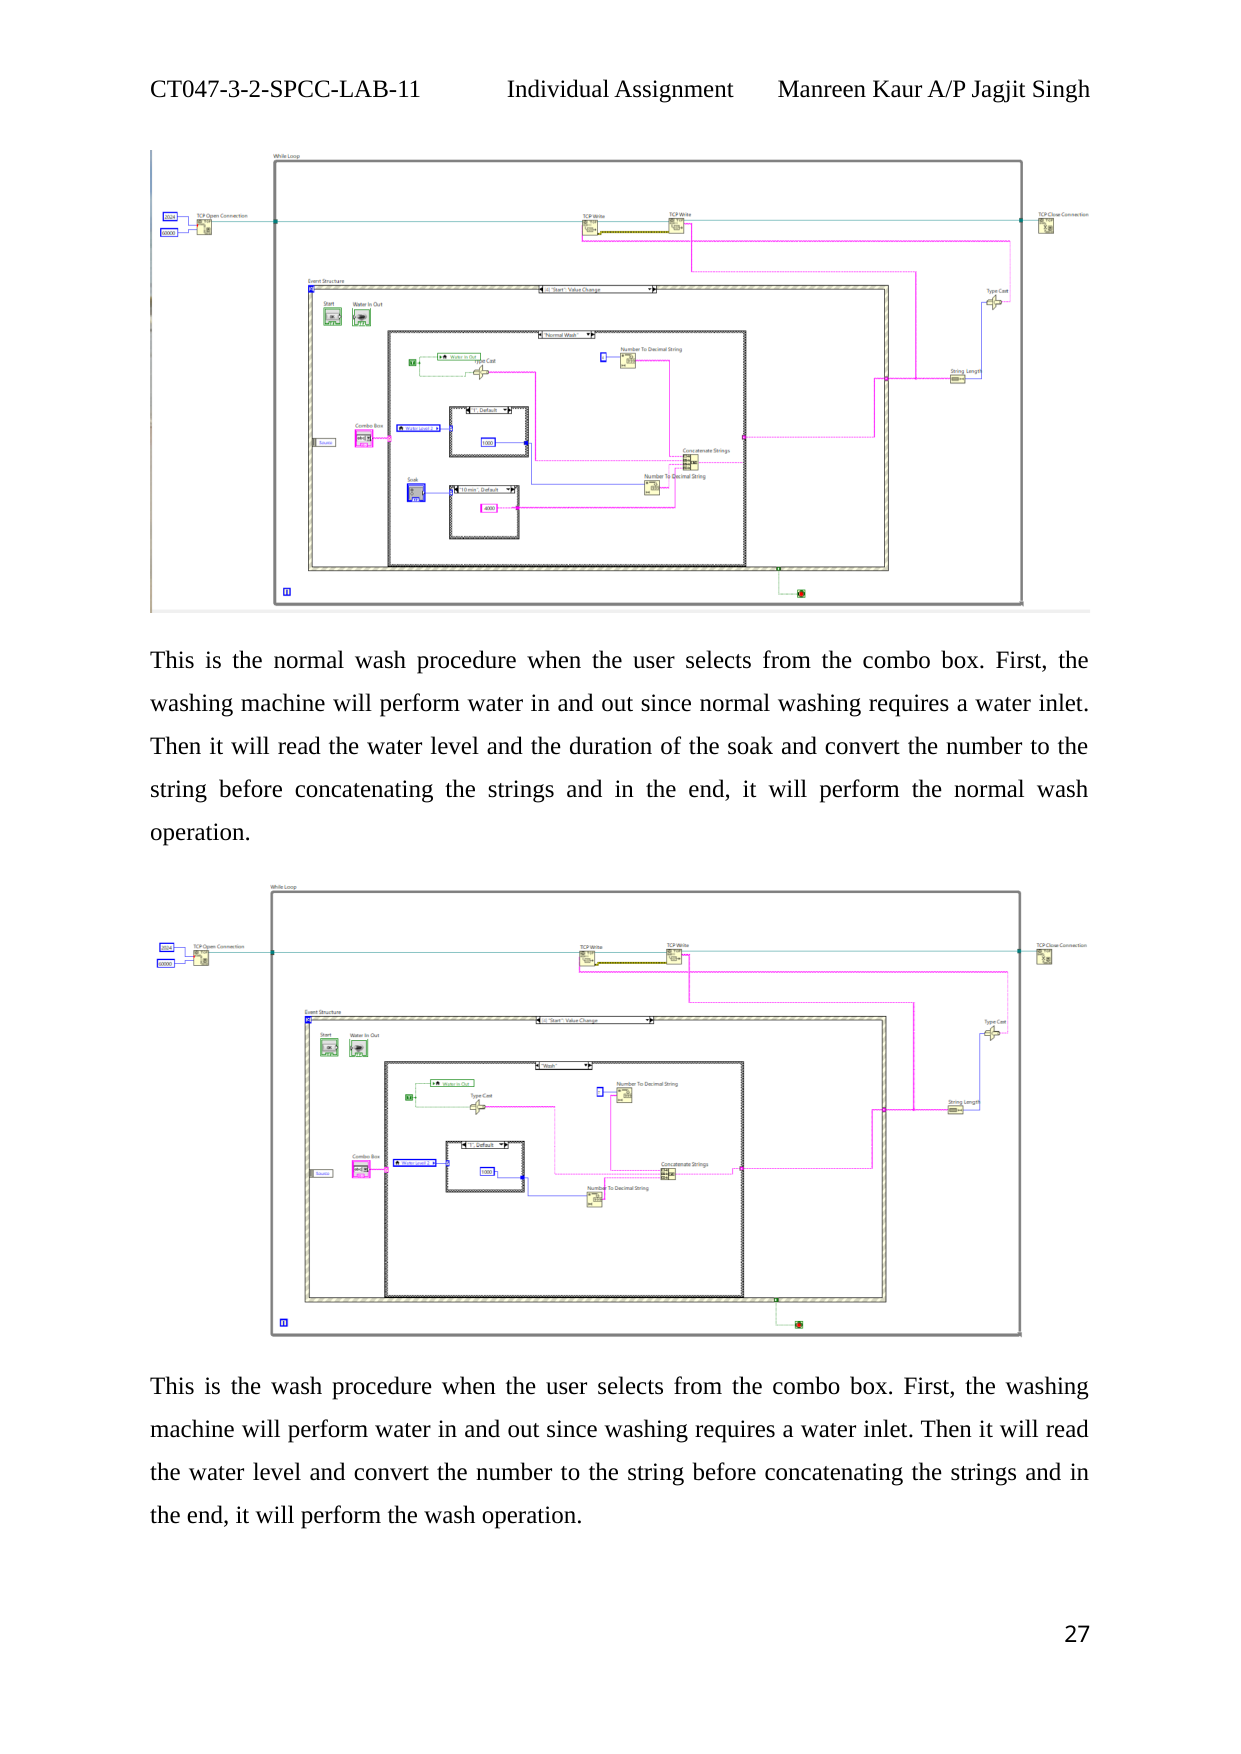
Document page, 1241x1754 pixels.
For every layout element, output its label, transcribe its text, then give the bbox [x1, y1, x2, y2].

picture [150, 150, 1091, 613]
text This is the wash procedure when the user selects from the combo box. First, the washing machine will perform water in and out since washing requires a water inlet. Then it will read the water level and convert the number to the string before concatenating the strings and in the end, it will perform the wash operation. [150, 1371, 1090, 1529]
text This is the normal wash procedure when the user selects from the combo box. First, the washing machine will perform water in and out since normal washing requires a water inlet. Then it will read the water level and the duration of the soak and convert the number to the string before concatenating the strings and in the end, it will perform the normal wash operation. [150, 645, 1090, 846]
picture [150, 877, 1091, 1339]
